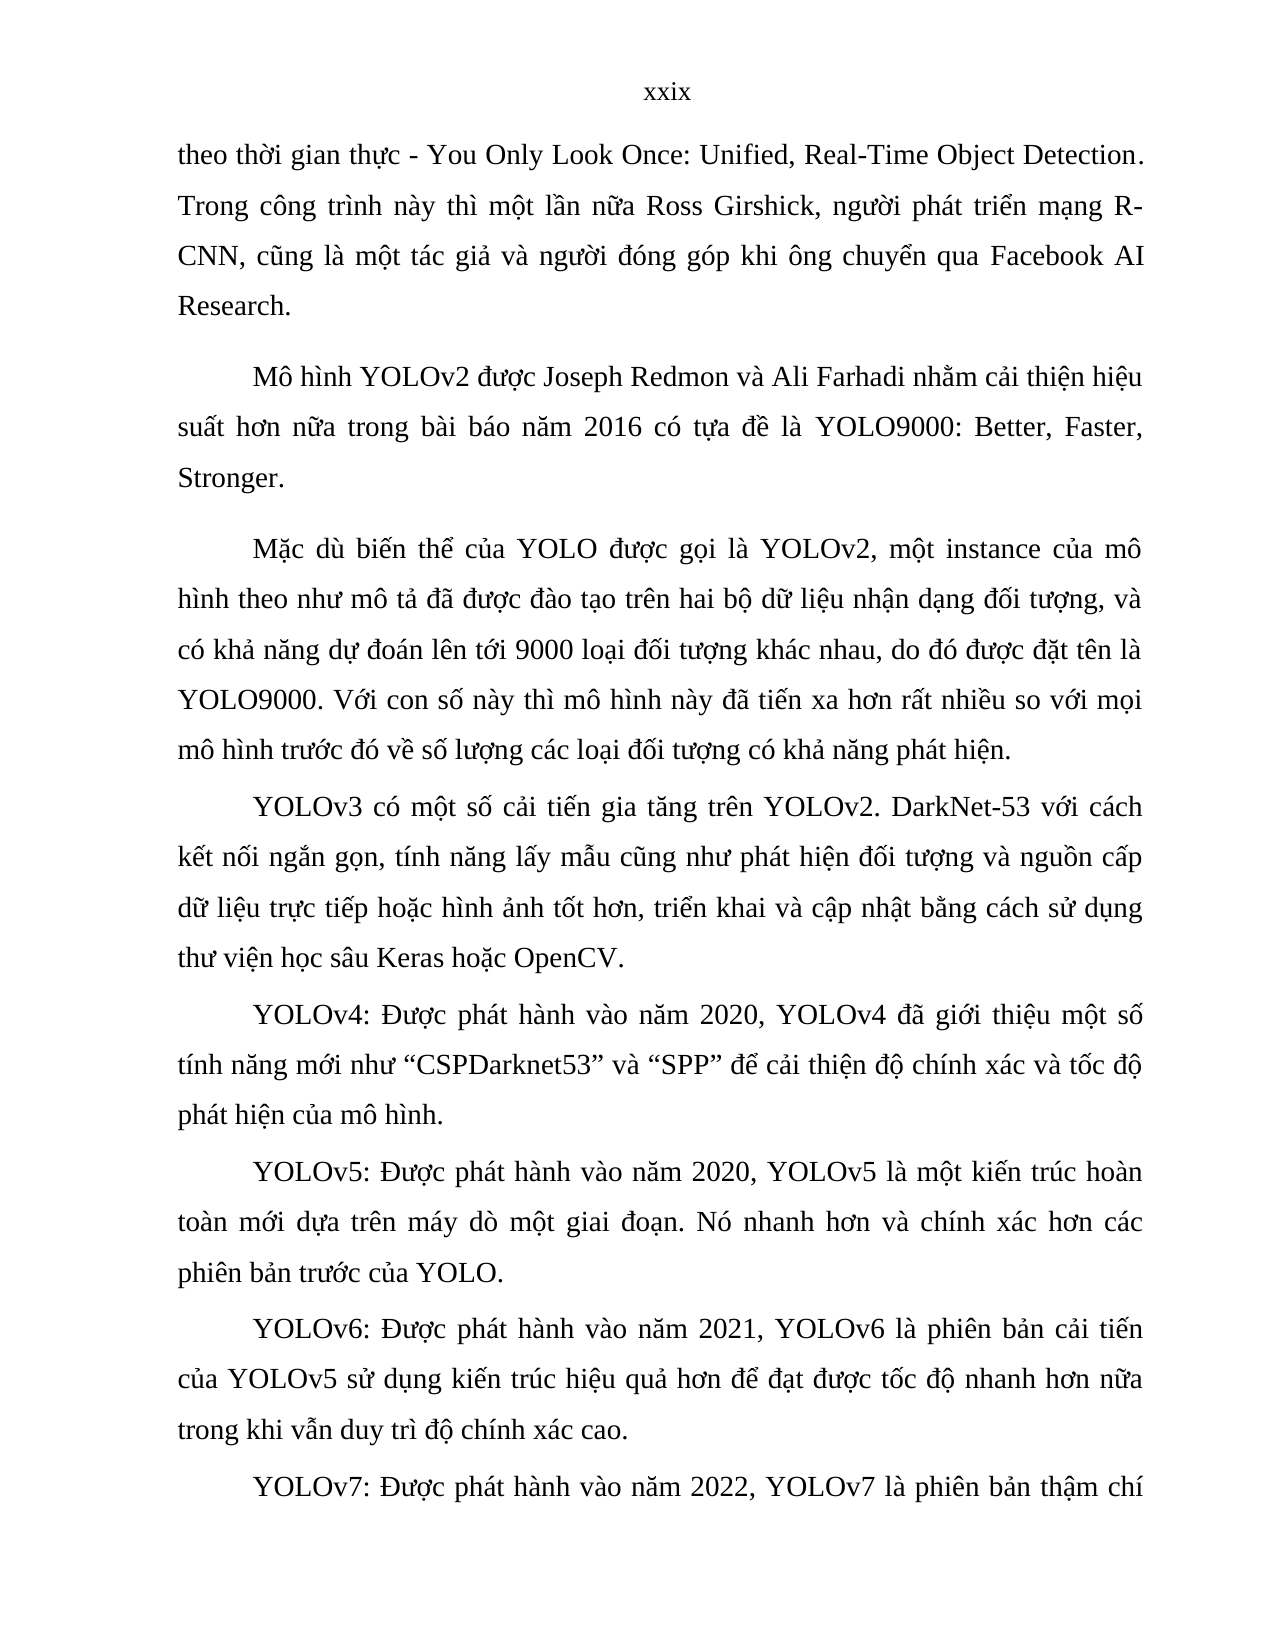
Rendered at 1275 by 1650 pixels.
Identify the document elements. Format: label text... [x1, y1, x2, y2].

text Mặc dù biến thể của YOLO được gọi là YOLOv2, một instance của mô hình theo như mô tả đã được đào tạo trên hai bộ dữ liệu nhận dạng đối tượng, và có khả năng dự đoán lên tới 9000 loại đối tượng khác nhau, do đó được đặt tên là YOLO9000. Với con số này thì mô hình này đã tiến xa hơn rất nhiều so với mọi mô hình trước đó về số lượng các loại đối tượng có khả năng phát hiện. [177, 531, 1144, 766]
text YOLOv4: Được phát hành vào năm 2020, YOLOv4 đã giới thiệu một số tính năng mới như “CSPDarknet53” và “SPP” để cải thiện độ chính xác và tốc độ phát hiện của mô hình. [177, 997, 1144, 1131]
text YOLOv5: Được phát hành vào năm 2020, YOLOv5 là một kiến trúc hoàn toàn mới dựa trên máy dò một giai đoạn. Nó nhanh hơn và chính xác hơn các phiên bản trước của YOLO. [177, 1154, 1144, 1288]
text YOLOv6: Được phát hành vào năm 2021, YOLOv6 là phiên bản cải tiến của YOLOv5 sử dụng kiến trúc hiệu quả hơn để đạt được tốc độ nhanh hơn nữa trong khi vẫn duy trì độ chính xác cao. [177, 1311, 1144, 1446]
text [177, 137, 1145, 322]
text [177, 1469, 1144, 1502]
text Mô hình YOLOv2 được Joseph Redmon và Ali Farhadi nhằm cải thiện hiệu suất hơn nữa trong bài báo năm 2016 có tựa đề là YOLO9000: Better, Faster, Stronger. [177, 359, 1143, 493]
text YOLOv3 có một số cải tiến gia tăng trên YOLOv2. DarkNet-53 với cách kết nối ngắn gọn, tính năng lấy mẫu cũng như phát hiện đối tượng và nguồn cấp dữ liệu trực tiếp hoặc hình ảnh tốt hơn, triển khai và cập nhật bằng cách sử dụng thư viện học sâu Keras hoặc OpenCV. [177, 789, 1144, 974]
